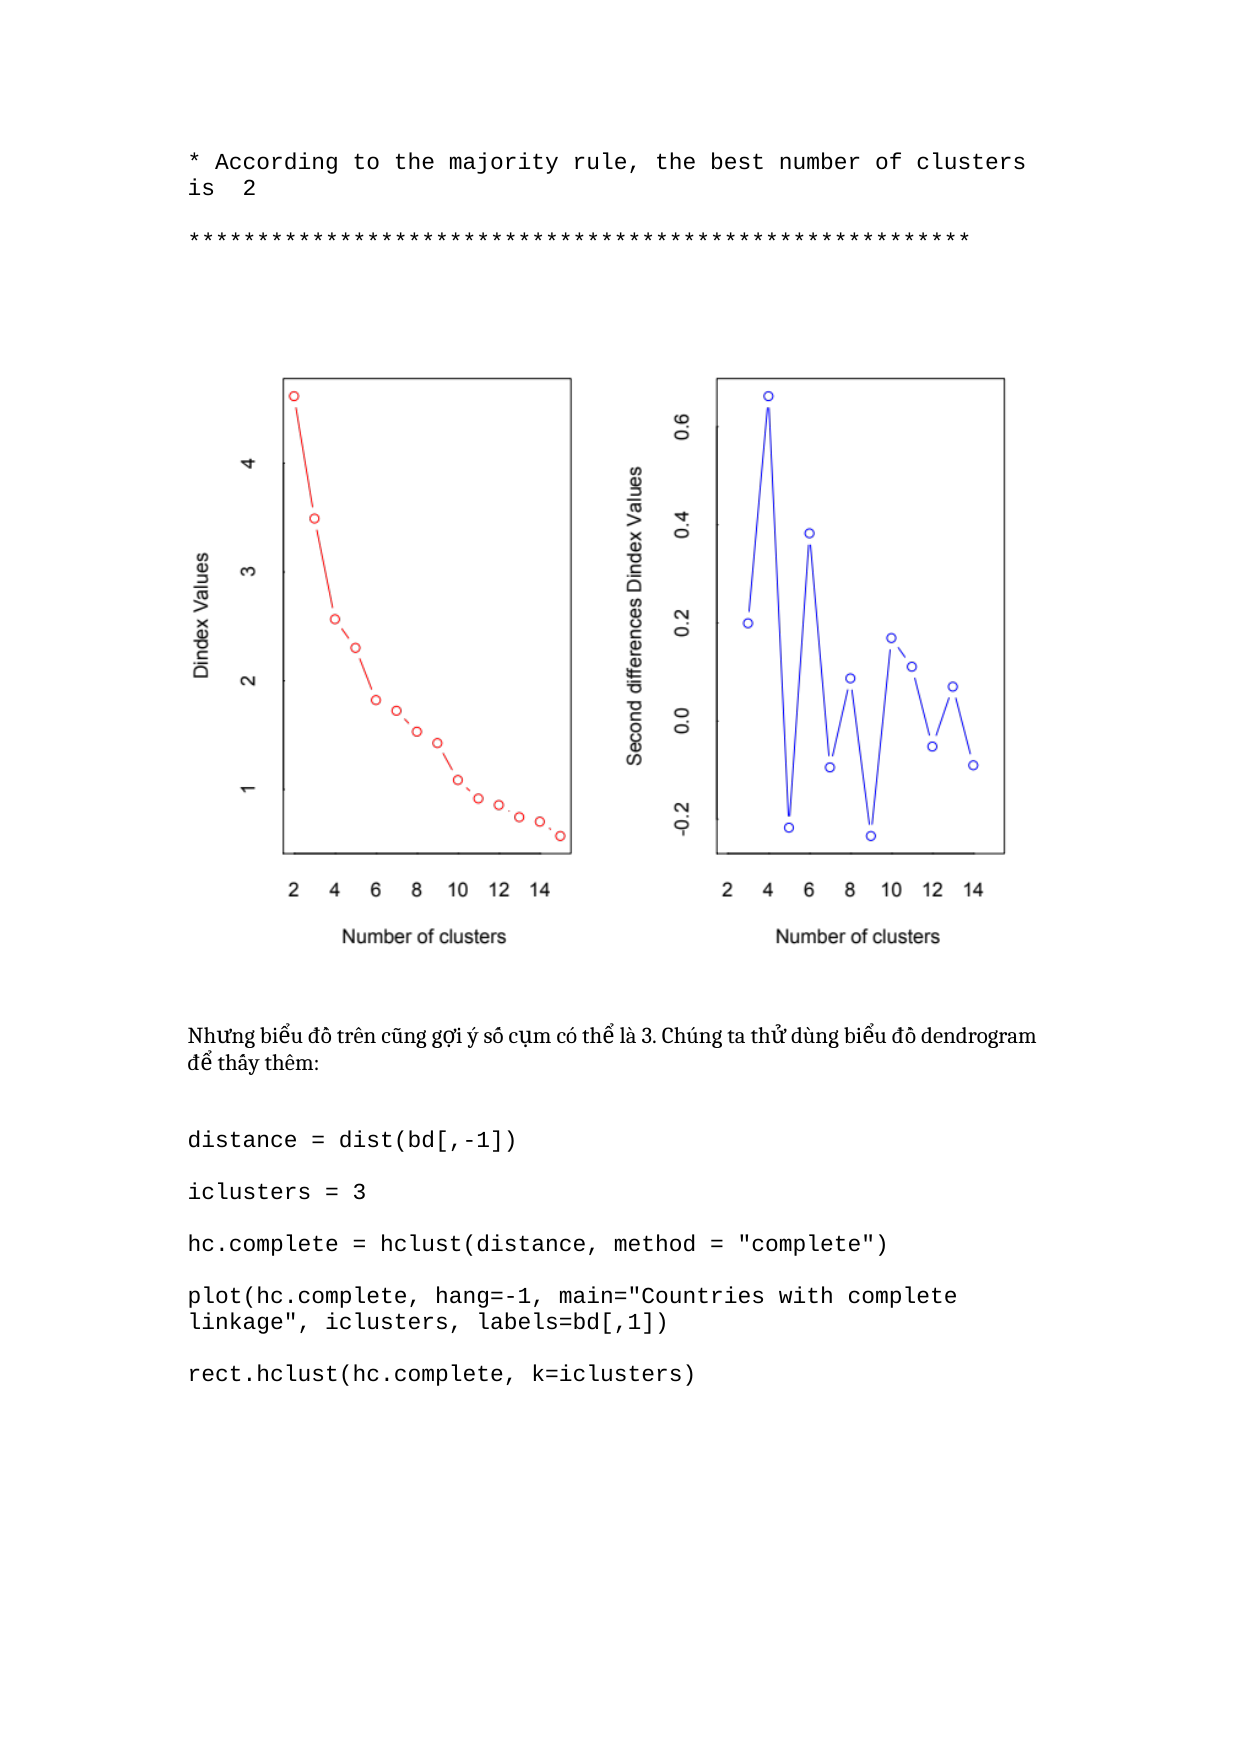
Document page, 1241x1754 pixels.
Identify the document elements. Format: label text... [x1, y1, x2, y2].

text plot(hc.complete, hang=-1, main="Countries with complete linkage", iclusters, labels=bd[,1]) [187, 1284, 1053, 1336]
text distance = dist(bd[,-1]) [187, 1128, 1053, 1154]
text ********************************************************* [187, 231, 1053, 257]
text iclusters = 3 [187, 1180, 1053, 1206]
text Nhưng biểu đồ trên cũng gợi ý số cụm có thể là 3. Chúng ta thử dùng biểu đồ dendrogram để thấy thêm: [187, 1023, 1053, 1076]
text * According to the majority rule, the best number of clusters is 2 [187, 150, 1053, 202]
text hc.complete = hclust(distance, method = "complete") [187, 1232, 1053, 1258]
text rect.hclust(hc.complete, k=iclusters) [187, 1362, 1053, 1388]
